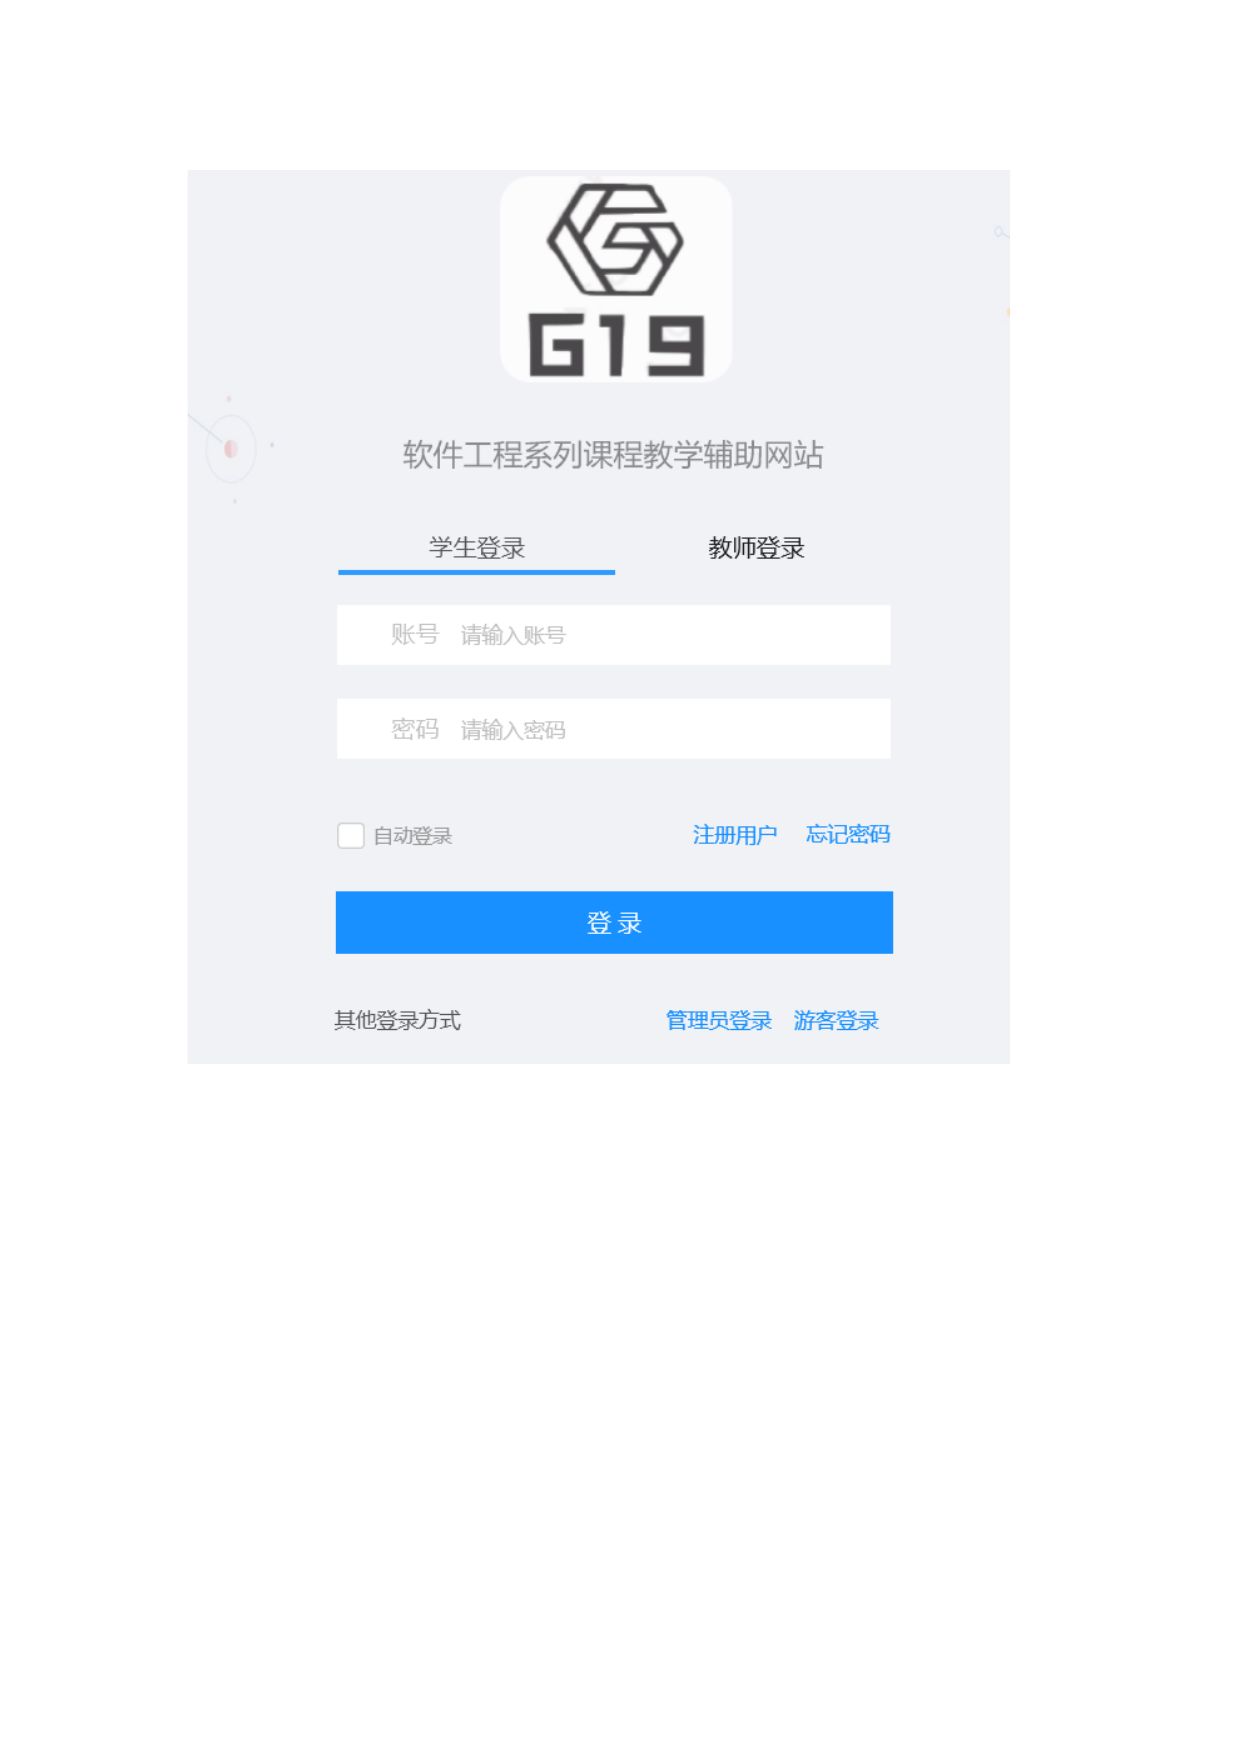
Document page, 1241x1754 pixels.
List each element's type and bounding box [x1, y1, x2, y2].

picture [187, 170, 1011, 1064]
